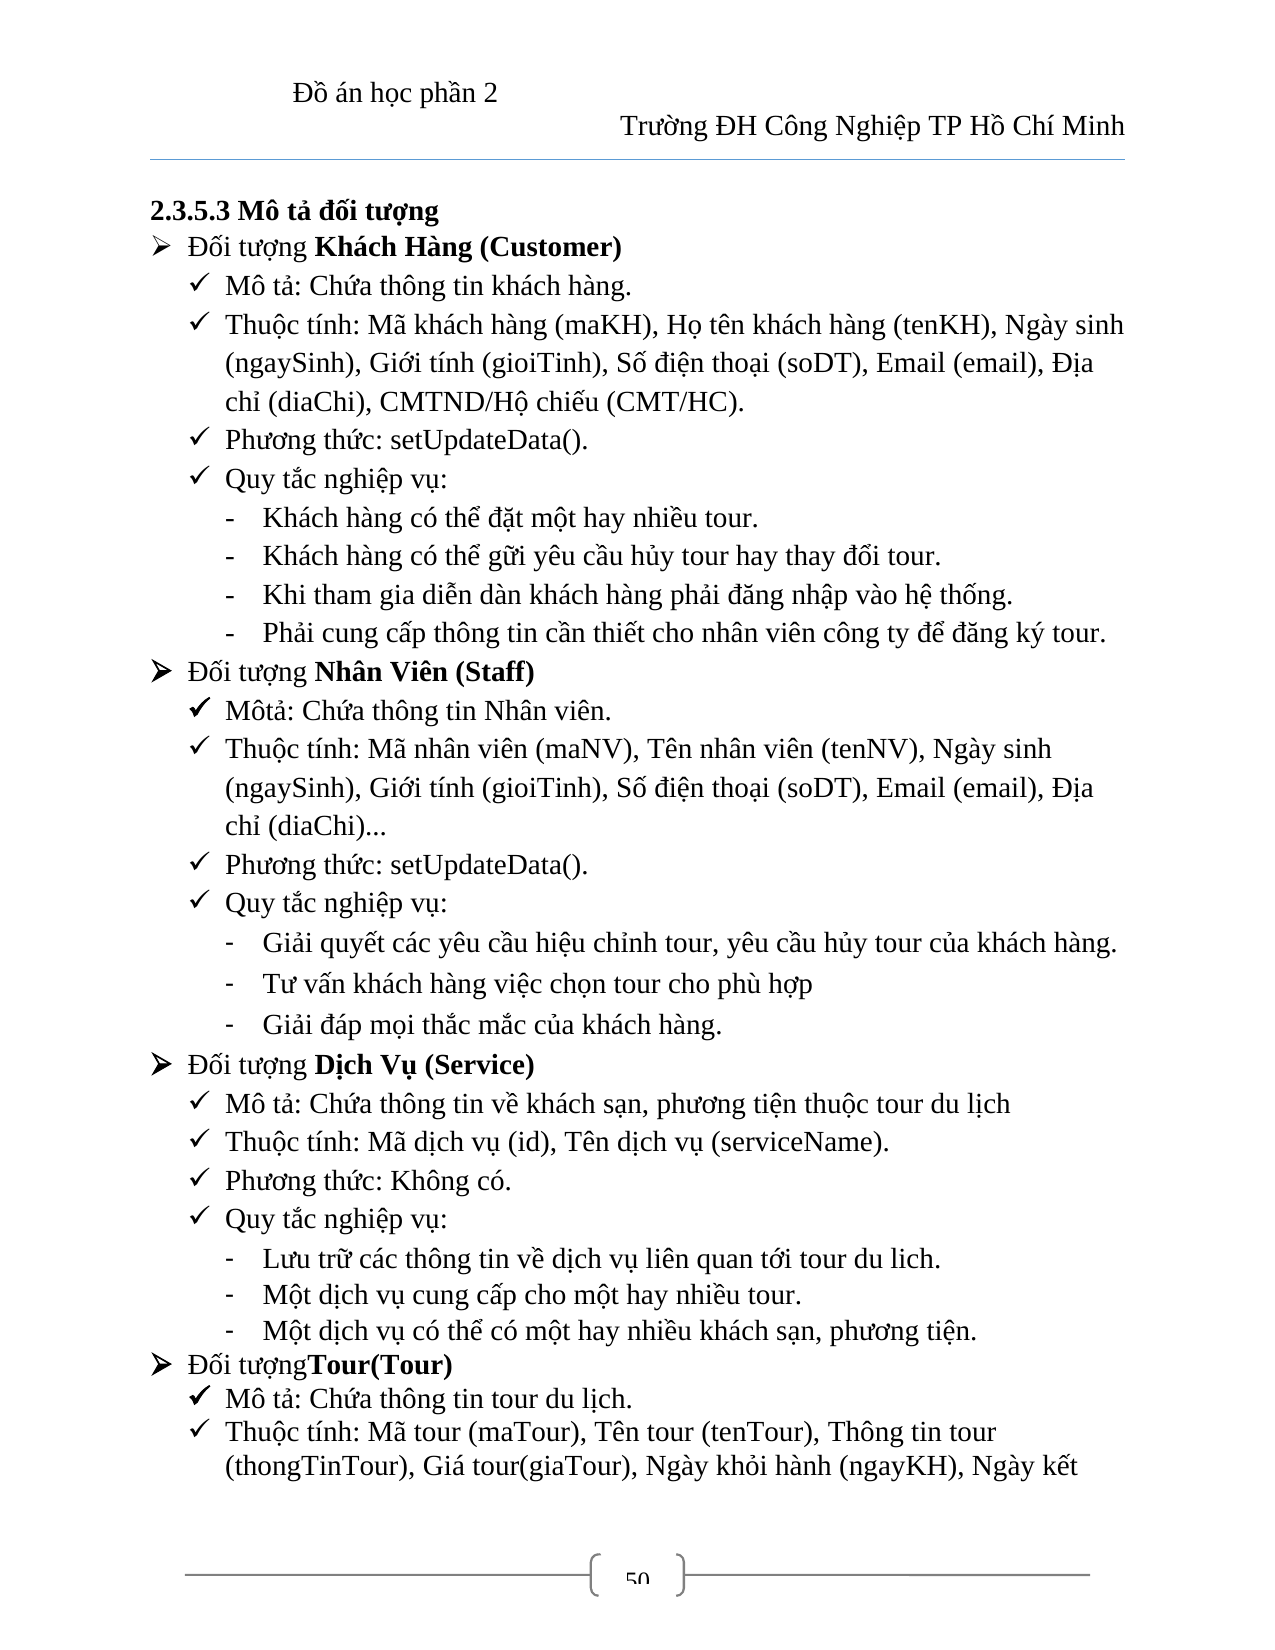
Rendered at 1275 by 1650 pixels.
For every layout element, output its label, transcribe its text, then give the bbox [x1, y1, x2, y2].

list Khách hàng có thể gữi yêu cầu hủy tour hay thay đổi tour. [225, 538, 1125, 572]
list Quy tắc nghiệp vụ: [187, 461, 1120, 495]
list Quy tắc nghiệp vụ: [187, 1202, 1125, 1235]
list Thuộc tính: Mã dịch vụ (id), Tên dịch vụ (serviceName). [187, 1124, 1125, 1158]
list Đối tượng Nhân Viên (Staff) [150, 654, 1125, 688]
list Đối tượng Khách Hàng (Customer) [150, 229, 1125, 263]
list Đối tượngTour(Tour) [150, 1347, 1125, 1381]
list Một dịch vụ có thể có một hay nhiều khách sạn, phương tiện. [225, 1312, 1125, 1347]
list Tư vấn khách hàng việc chọn tour cho phù hợp [225, 965, 1125, 1001]
list Quy tắc nghiệp vụ: [187, 886, 1125, 919]
list Thuộc tính: Mã nhân viên (maNV), Tên nhân viên (tenNV), Ngày sinh (ngaySinh), Giới tính (gioiTinh), Số điện thoại (soDT), Email (email), Địa chỉ (diaChi)... [187, 731, 1125, 842]
subtitle 2.3.5.3 Mô tả đối tượng [150, 193, 1125, 227]
list Khách hàng có thể đặt một hay nhiều tour. [225, 500, 1125, 533]
list Một dịch vụ cung cấp cho một hay nhiều tour. [225, 1276, 1125, 1312]
list Lưu trữ các thông tin về dịch vụ liên quan tới tour du lich. [225, 1240, 1125, 1276]
list Phương thức: Không có. [187, 1163, 1125, 1197]
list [187, 1414, 1125, 1482]
list Mô tả: Chứa thông tin về khách sạn, phương tiện thuộc tour du lịch [187, 1086, 1125, 1119]
list Phải cung cấp thông tin cần thiết cho nhân viên công ty để đăng ký tour. [225, 615, 1125, 649]
list Mô tả: Chứa thông tin tour du lịch. [187, 1381, 1125, 1414]
list Thuộc tính: Mã khách hàng (maKH), Họ tên khách hàng (tenKH), Ngày sinh (ngaySinh), Giới tính (gioiTinh), Số điện thoại (soDT), Email (email), Địa chỉ (diaChi), CMTND/Hộ chiếu (CMT/HC). [187, 307, 1125, 417]
list Giải đáp mọi thắc mắc của khách hàng. [225, 1006, 1125, 1042]
list Đối tượng Dịch Vụ (Service) [150, 1047, 1125, 1081]
list Mô tả: Chứa thông tin khách hàng. [187, 268, 1125, 302]
list Môtả: Chứa thông tin Nhân viên. [187, 693, 1125, 726]
list Khi tham gia diễn dàn khách hàng phải đăng nhập vào hệ thống. [225, 577, 1125, 610]
list Phương thức: setUpdateData(). [187, 422, 1125, 456]
list Phương thức: setUpdateData(). [187, 847, 1125, 881]
list Giải quyết các yêu cầu hiệu chỉnh tour, yêu cầu hủy tour của khách hàng. [225, 924, 1125, 960]
